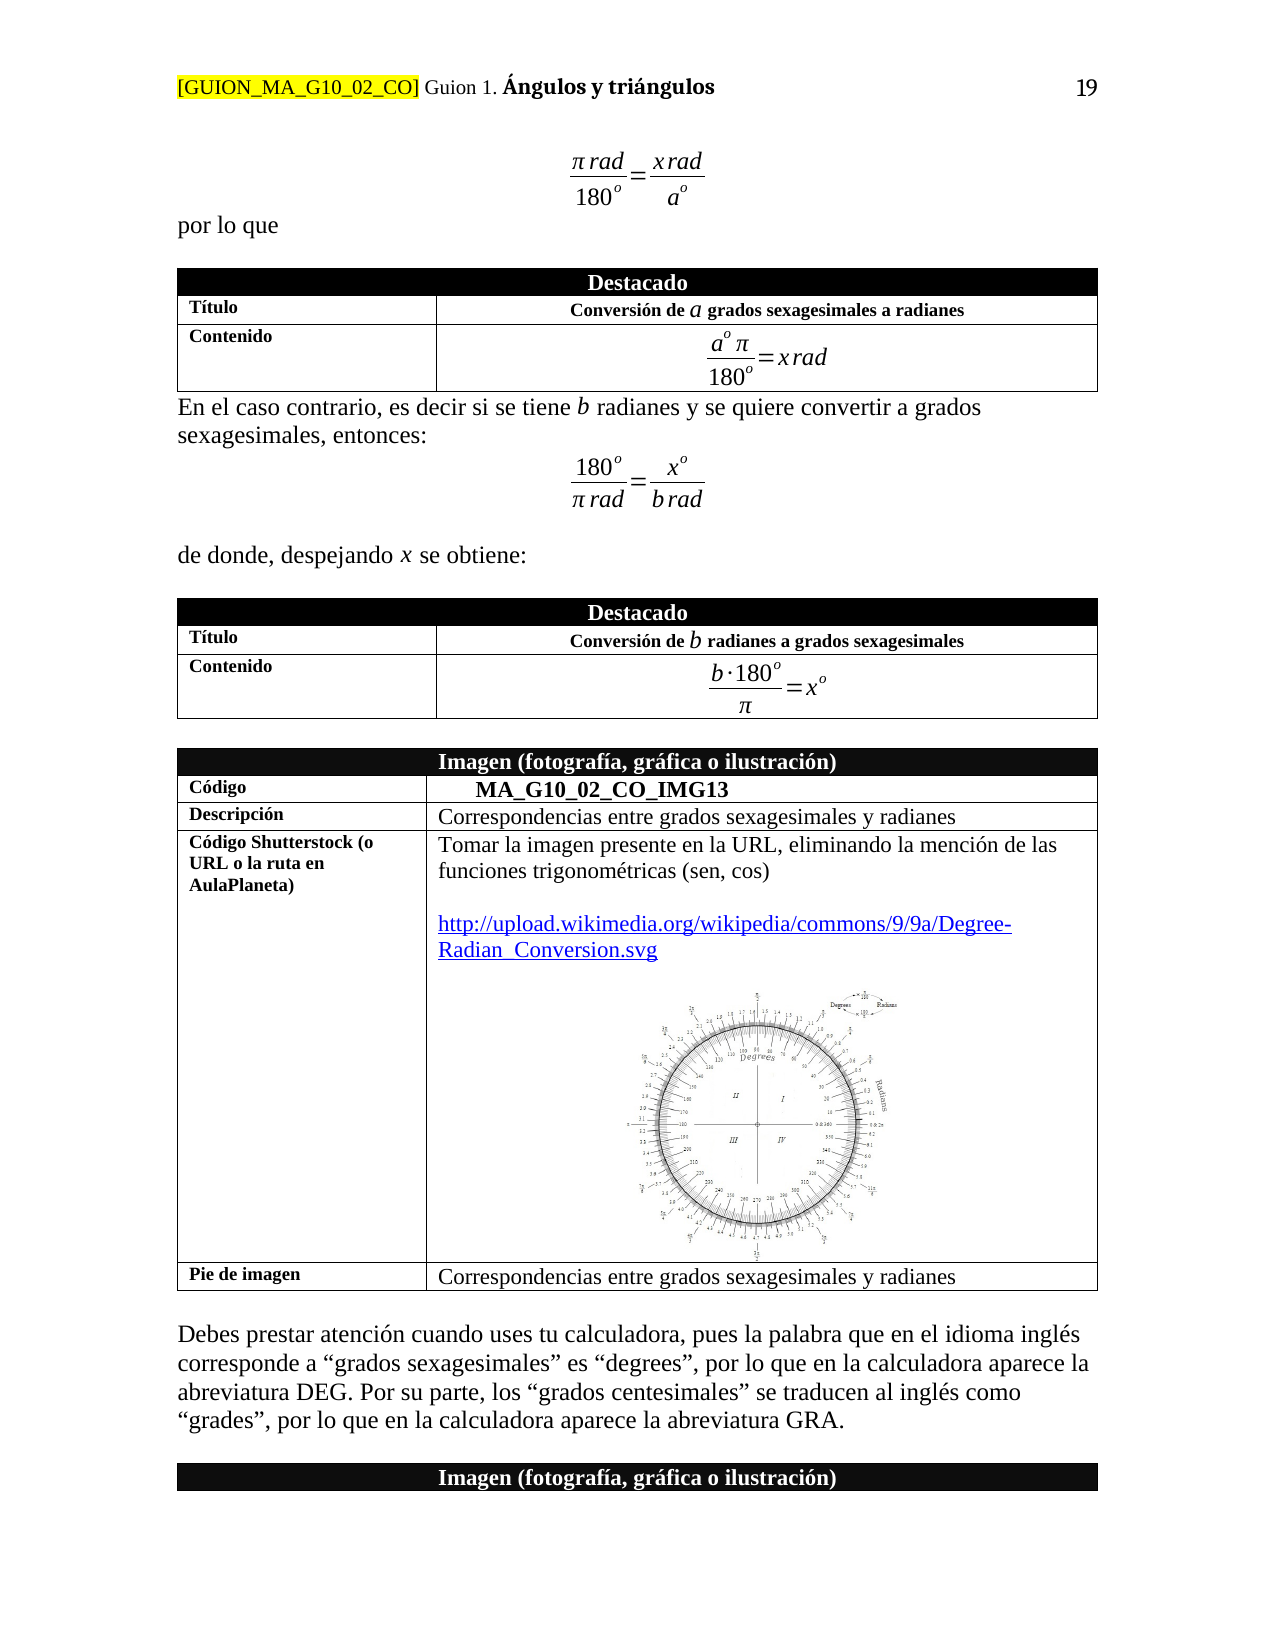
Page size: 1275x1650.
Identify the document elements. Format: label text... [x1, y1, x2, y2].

table_cell Conversión de grados sexagesimales a radianes [437, 296, 1097, 324]
text En el caso contrario, es decir si se tiene radianes y se quiere convertir a grados sexagesimales, entonces: [177, 392, 1098, 449]
table_cell Título [178, 296, 436, 324]
table_cell Correspondencias entre grados sexagesimales y radianes [427, 1263, 1097, 1289]
table_cell Pie de imagen [178, 1263, 426, 1289]
table_cell Tomar la imagen presente en la URL, eliminando la mención de las funciones trigonométricas (sen, cos) http://upload.wikimedia.org/wikipedia/commons/9/9a/Degree-Radian_Conversion.svg [427, 831, 1097, 1262]
table_cell [427, 776, 1097, 802]
table_cell Código [178, 776, 426, 802]
table_cell Título [178, 626, 436, 654]
table_header Imagen (fotografía, gráfica o ilustración) [178, 749, 1097, 775]
table_cell Contenido [178, 655, 436, 718]
text por lo que [177, 210, 1098, 239]
table_cell [437, 325, 1097, 391]
table_cell Correspondencias entre grados sexagesimales y radianes [427, 803, 1097, 829]
table_cell Conversión de radianes a grados sexagesimales [437, 626, 1097, 654]
table_header Destacado [178, 599, 1097, 625]
text Debes prestar atención cuando uses tu calculadora, pues la palabra que en el idioma inglés corresponde a “grados sexagesimales” es “degrees”, por lo que en la calculadora aparece la abreviatura DEG. Por su parte, los “grados centesimales” se traducen al inglés como “grades”, por lo que en la calculadora aparece la abreviatura GRA. [177, 1319, 1098, 1434]
table_header Imagen (fotografía, gráfica o ilustración) [178, 1464, 1097, 1490]
table_cell Descripción [178, 803, 426, 829]
table_cell Código Shutterstock (o URL o la ruta en AulaPlaneta) [178, 831, 426, 1262]
picture [625, 988, 899, 1262]
table_cell [437, 655, 1097, 718]
table_header Destacado [178, 269, 1097, 295]
table_cell Contenido [178, 325, 436, 391]
text de donde, despejando se obtiene: [177, 541, 1098, 569]
